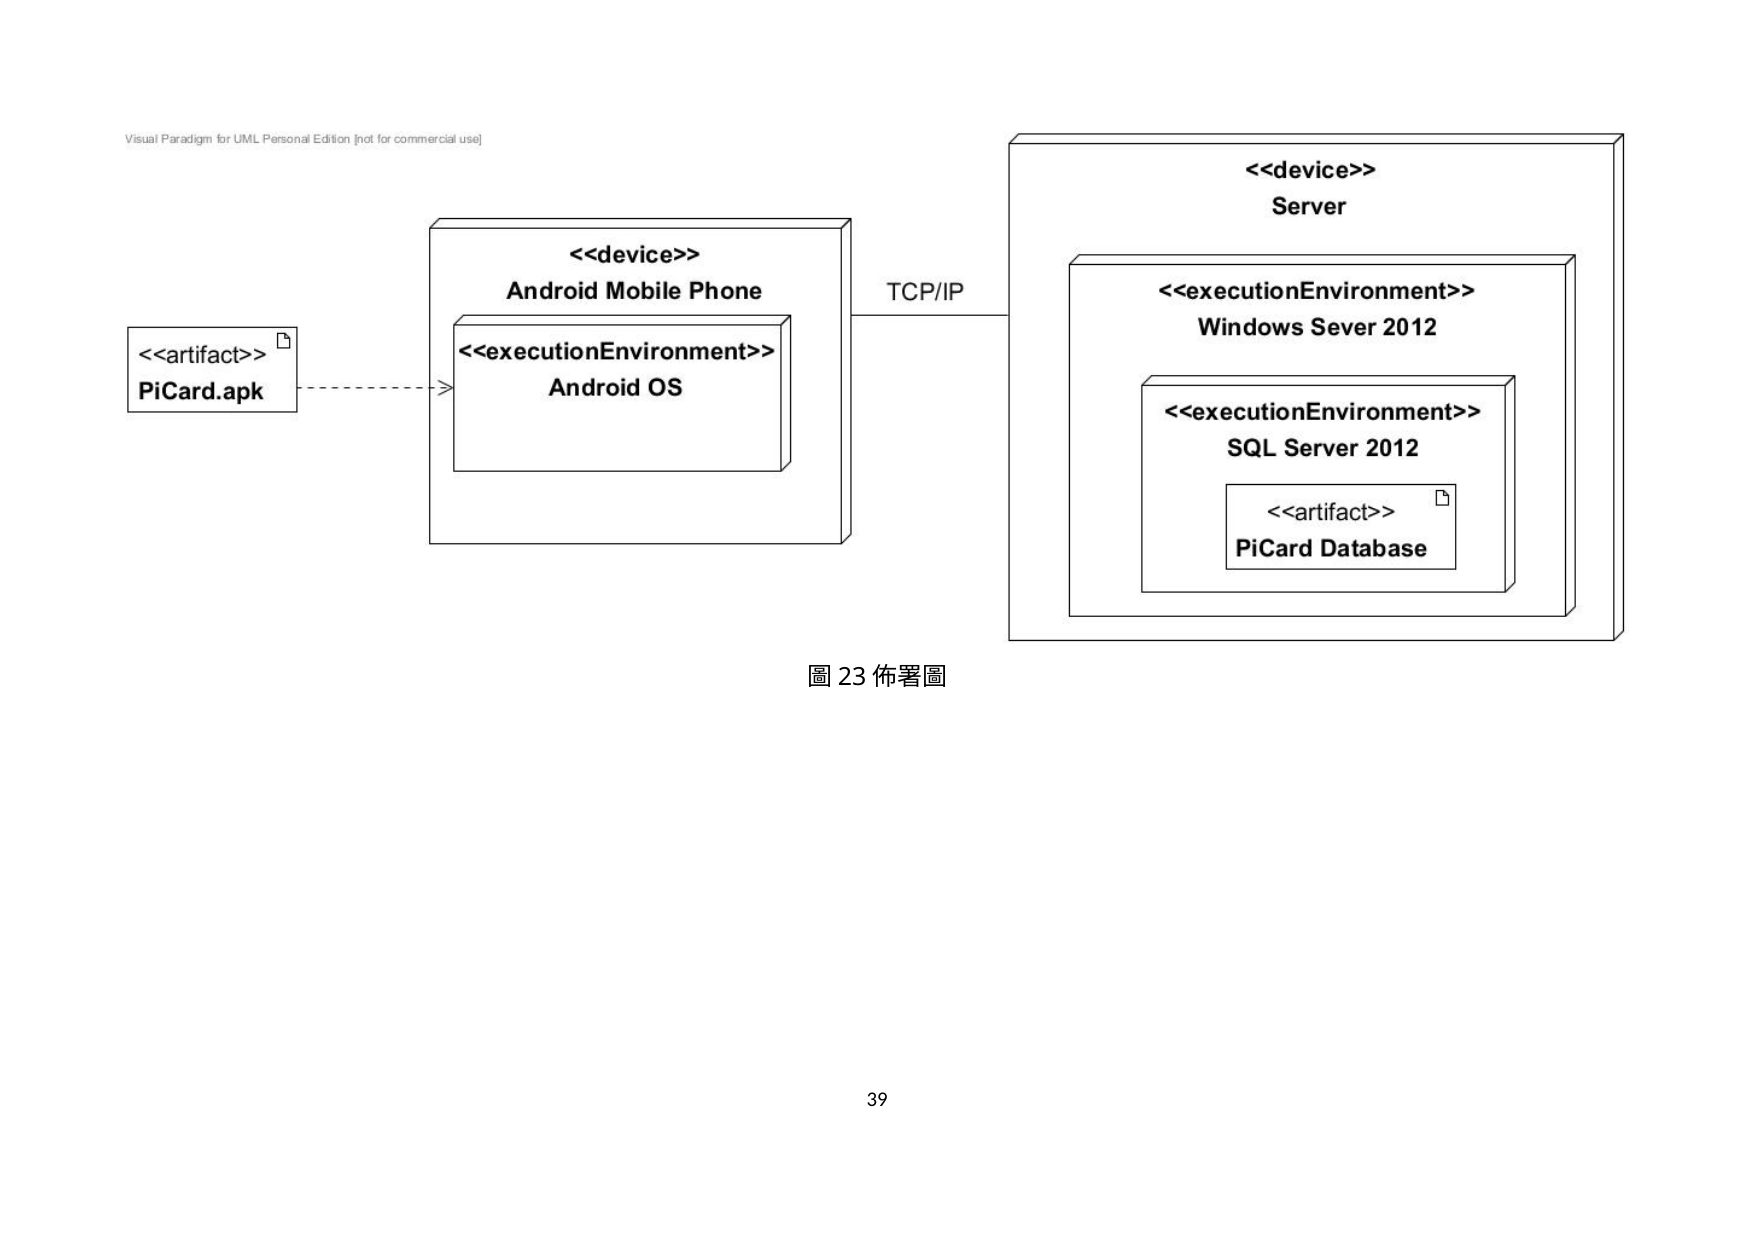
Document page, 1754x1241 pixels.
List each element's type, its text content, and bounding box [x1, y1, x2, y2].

picture [125, 131, 1629, 646]
